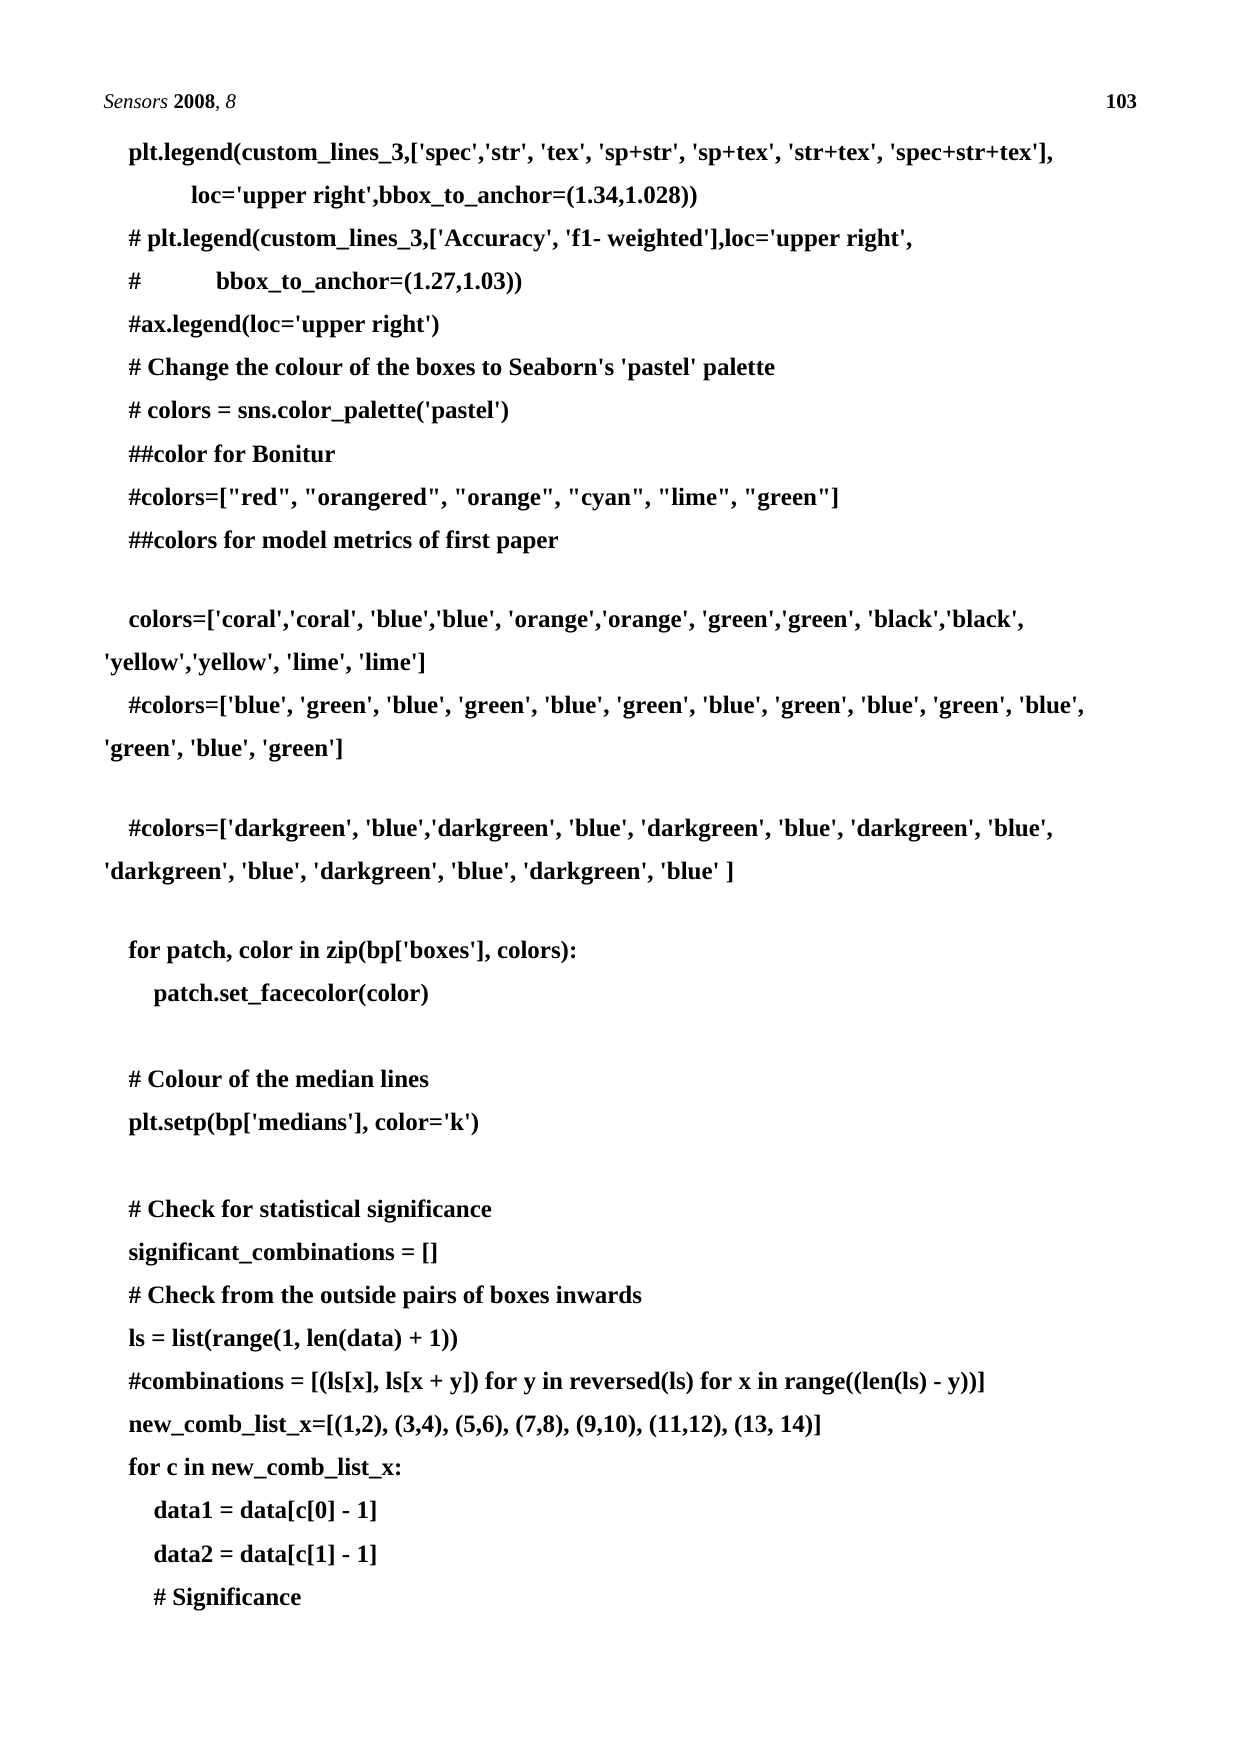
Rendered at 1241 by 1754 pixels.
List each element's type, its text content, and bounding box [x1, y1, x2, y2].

text # Change the colour of the boxes to Seaborn's 'pastel' palette [103, 352, 1137, 381]
text #combinations = [(ls[x], ls[x + y]) for y in reversed(ls) for x in range((len(ls) - y))] [103, 1366, 1137, 1395]
text ##colors for model metrics of first paper [103, 525, 1137, 554]
text patch.set_facecolor(color) [103, 978, 1137, 1007]
text for c in new_comb_list_x: [103, 1452, 1137, 1481]
text significant_combinations = [] [103, 1237, 1137, 1266]
text colors=['coral','coral', 'blue','blue', 'orange','orange', 'green','green', 'black','black', 'yellow','yellow', 'lime', 'lime'] [103, 604, 1137, 676]
text #colors=["red", "orangered", "orange", "cyan", "lime", "green"] [103, 482, 1137, 511]
text for patch, color in zip(bp['boxes'], colors): [103, 935, 1137, 964]
text data1 = data[c[0] - 1] [103, 1496, 1137, 1524]
text #colors=['blue', 'green', 'blue', 'green', 'blue', 'green', 'blue', 'green', 'blue', 'green', 'blue', 'green', 'blue', 'green'] [103, 690, 1137, 762]
text #colors=['darkgreen', 'blue','darkgreen', 'blue', 'darkgreen', 'blue', 'darkgreen', 'blue', 'darkgreen', 'blue', 'darkgreen', 'blue', 'darkgreen', 'blue' ] [103, 813, 1137, 884]
text # bbox_to_anchor=(1.27,1.03)) [103, 266, 1137, 295]
text #ax.legend(loc='upper right') [103, 309, 1137, 338]
text ##color for Bonitur [103, 439, 1137, 467]
text data2 = data[c[1] - 1] [103, 1539, 1137, 1567]
text # Significance [103, 1582, 1137, 1611]
text # Colour of the median lines [103, 1064, 1137, 1093]
text # colors = sns.color_palette('pastel') [103, 396, 1137, 424]
text ls = list(range(1, len(data) + 1)) [103, 1323, 1137, 1352]
text # Check from the outside pairs of boxes inwards [103, 1280, 1137, 1309]
text # Check for statistical significance [103, 1194, 1137, 1222]
text # plt.legend(custom_lines_3,['Accuracy', 'f1- weighted'],loc='upper right', [103, 223, 1137, 252]
text plt.legend(custom_lines_3,['spec','str', 'tex', 'sp+str', 'sp+tex', 'str+tex', 'spec+str+tex'], [103, 137, 1137, 166]
text new_comb_list_x=[(1,2), (3,4), (5,6), (7,8), (9,10), (11,12), (13, 14)] [103, 1409, 1137, 1438]
text loc='upper right',bbox_to_anchor=(1.34,1.028)) [103, 180, 1137, 209]
text plt.setp(bp['medians'], color='k') [103, 1107, 1137, 1136]
